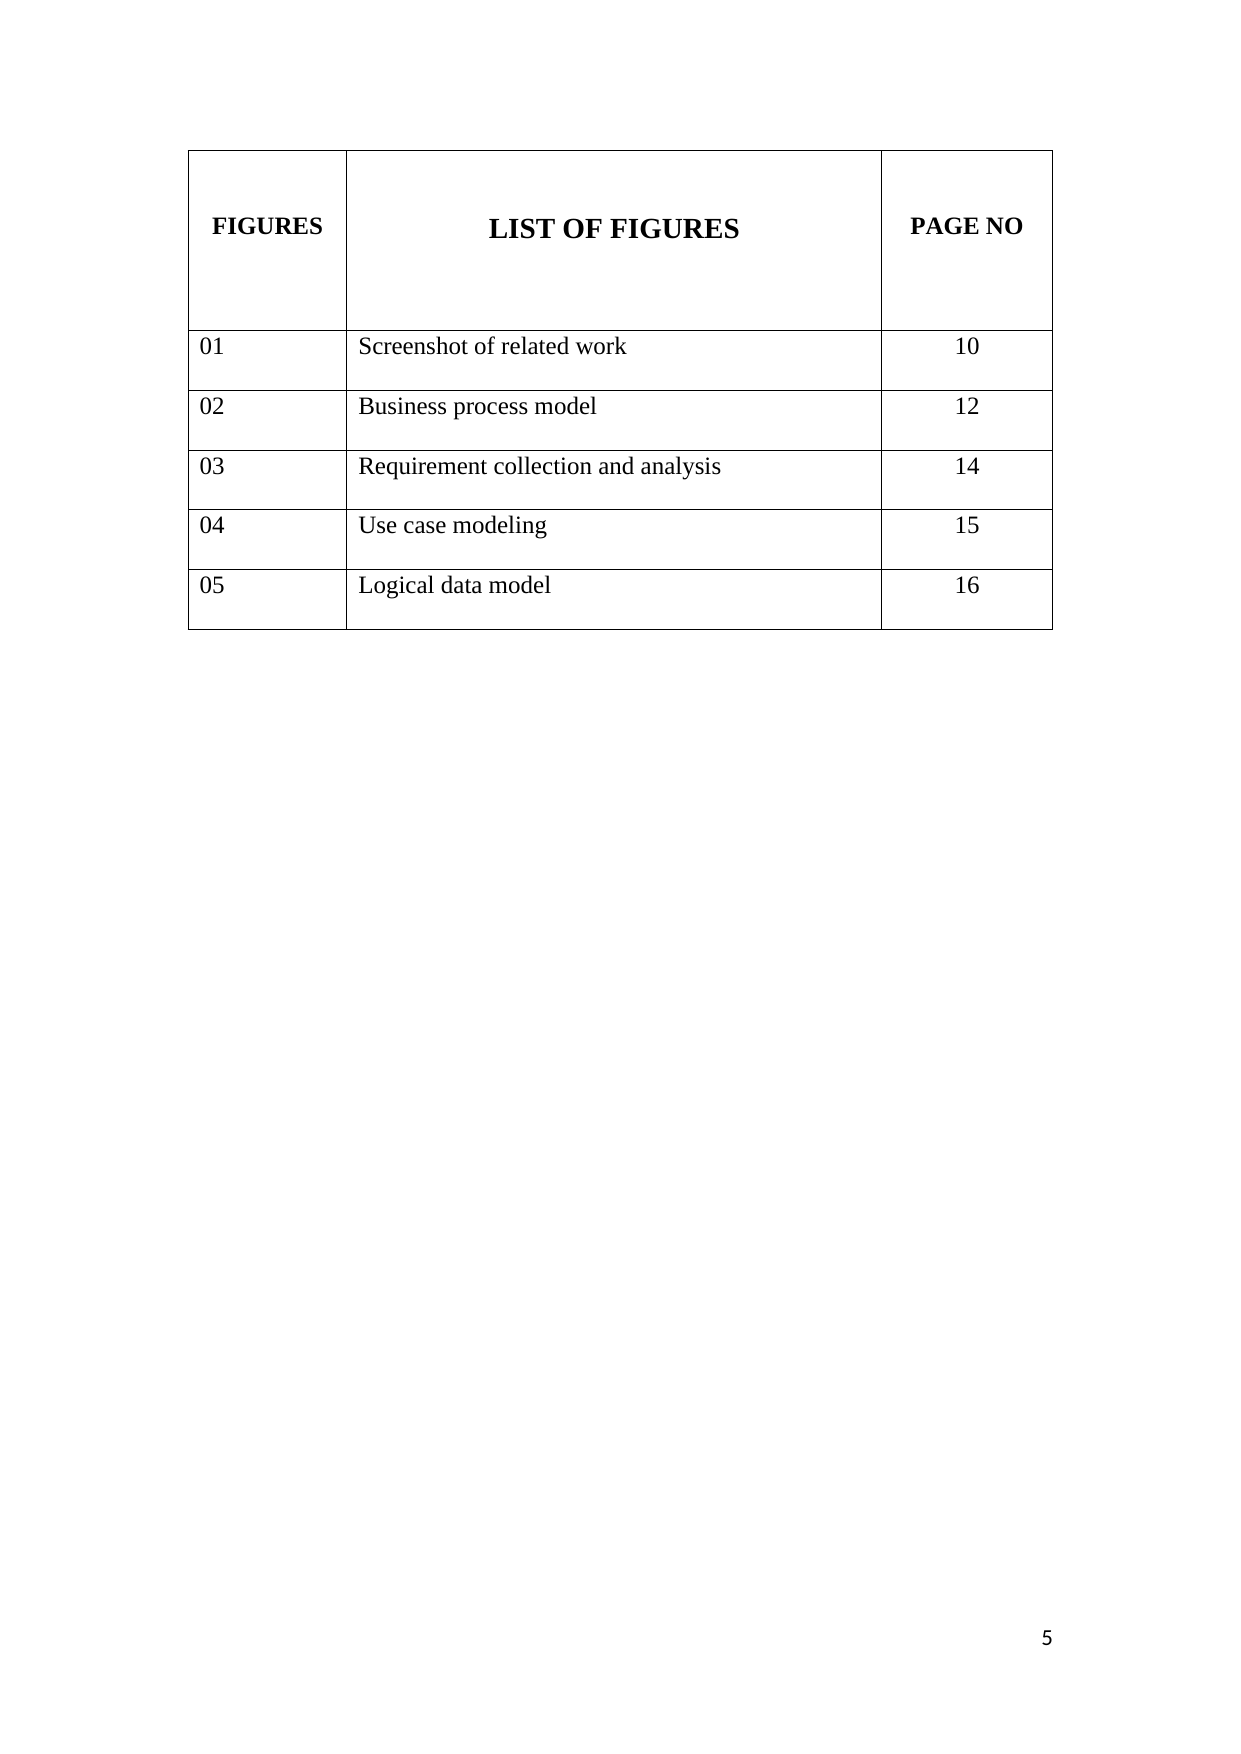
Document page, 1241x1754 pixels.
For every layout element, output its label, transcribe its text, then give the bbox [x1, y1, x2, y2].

table_cell 15 [882, 510, 1052, 569]
table_cell 14 [882, 451, 1052, 509]
table_cell 04 [189, 510, 346, 569]
table_cell 03 [189, 451, 346, 509]
table_cell 10 [882, 331, 1052, 390]
table_cell Screenshot of related work [347, 331, 881, 390]
table_header PAGE NO [882, 151, 1052, 330]
table_cell 05 [189, 570, 346, 628]
table_cell 02 [189, 391, 346, 450]
table_header FIGURES [189, 151, 346, 330]
table_header LIST OF FIGURES [347, 151, 881, 330]
table_cell 16 [882, 570, 1052, 628]
table_cell Use case modeling [347, 510, 881, 569]
table_cell 01 [189, 331, 346, 390]
table_cell Logical data model [347, 570, 881, 628]
table_cell 12 [882, 391, 1052, 450]
table_cell Business process model [347, 391, 881, 450]
table_cell Requirement collection and analysis [347, 451, 881, 509]
